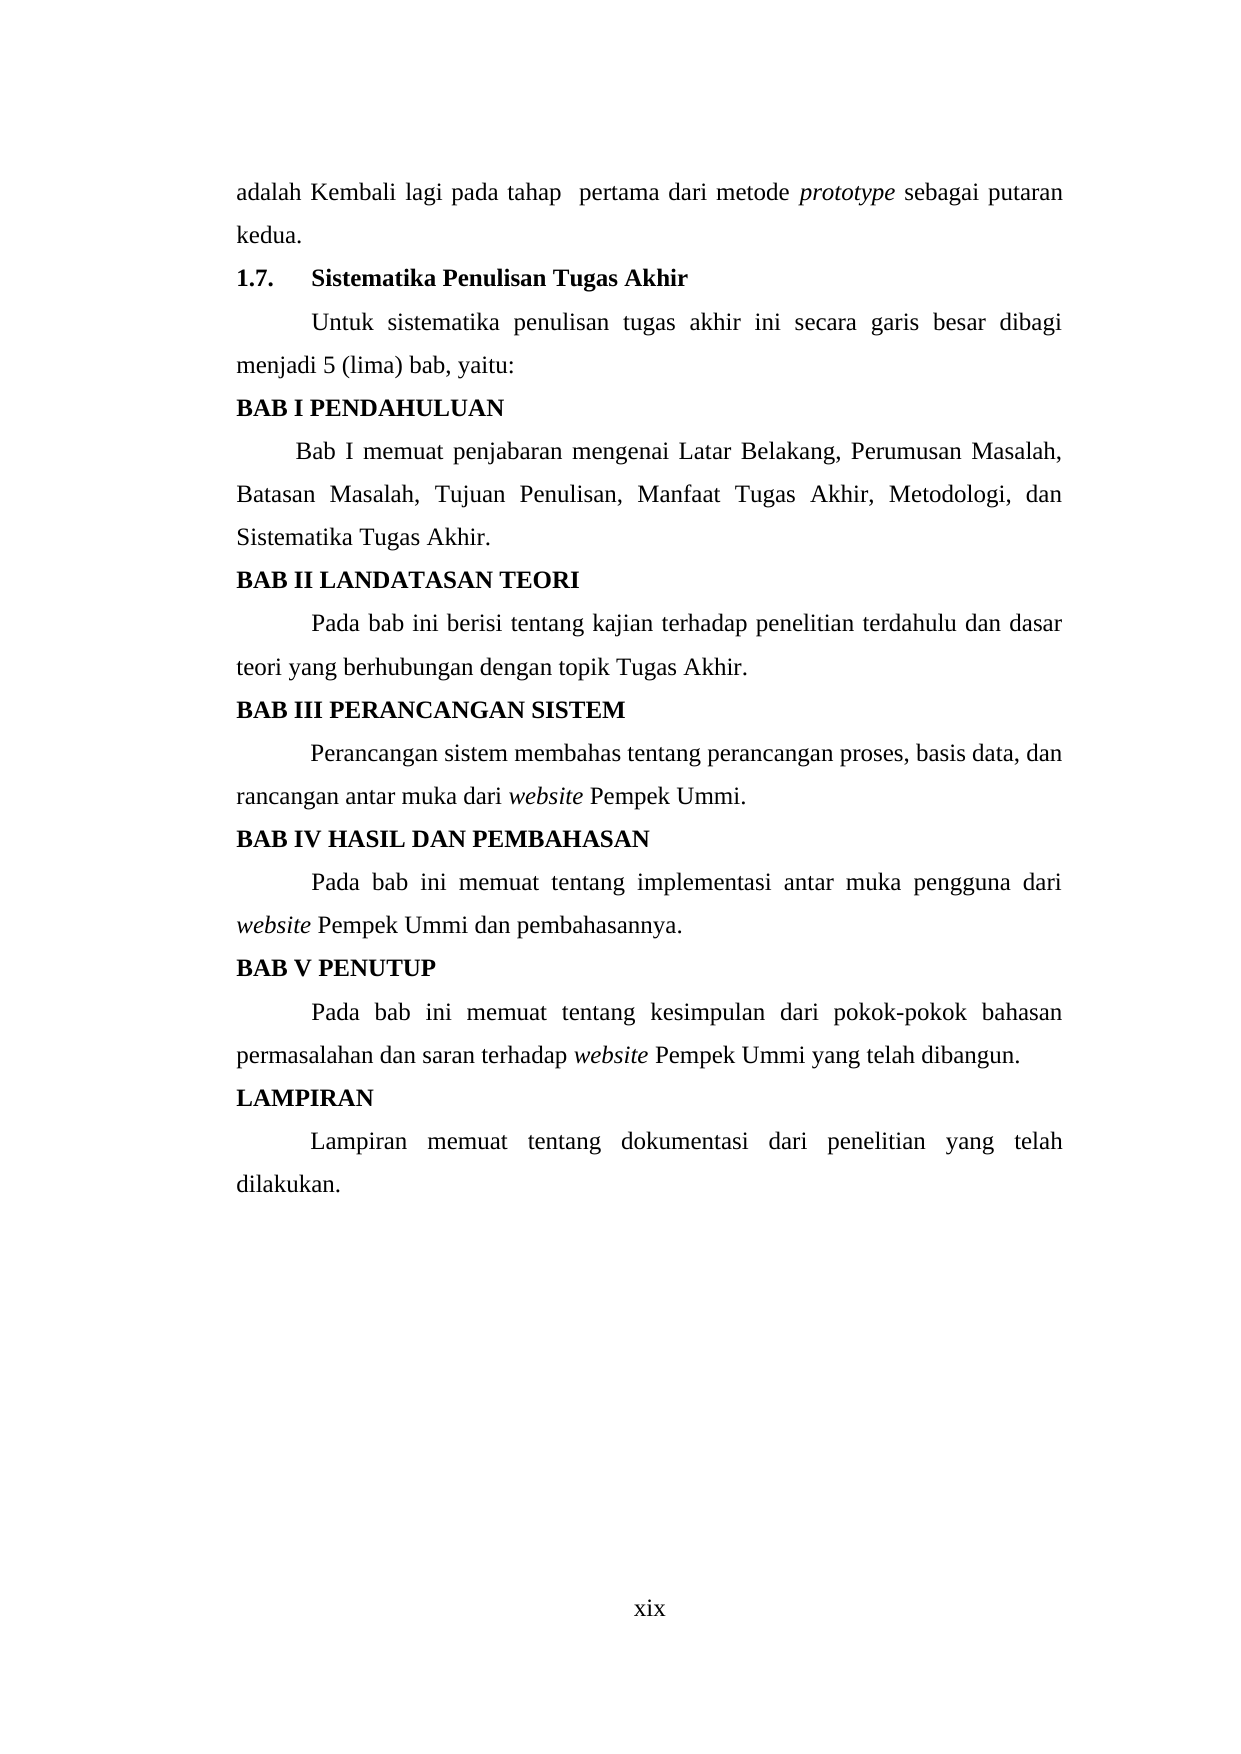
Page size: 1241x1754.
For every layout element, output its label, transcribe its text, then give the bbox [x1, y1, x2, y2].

text Lampiran memuat tentang dokumentasi dari penelitian yang telah dilakukan. [236, 1126, 1063, 1198]
text BAB IV HASIL DAN PEMBAHASAN [236, 824, 1063, 853]
text BAB II LANDATASAN TEORI [236, 565, 1063, 594]
text Pada bab ini memuat tentang kesimpulan dari pokok-pokok bahasan permasalahan dan saran terhadap website Pempek Ummi yang telah dibangun. [236, 997, 1063, 1068]
text Perancangan sistem membahas tentang perancangan proses, basis data, dan rancangan antar muka dari website Pempek Ummi. [236, 738, 1063, 810]
text BAB III PERANCANGAN SISTEM [236, 695, 1063, 723]
text Untuk sistematika penulisan tugas akhir ini secara garis besar dibagi menjadi 5 (lima) bab, yaitu: [236, 307, 1063, 378]
subtitle Sistematika Penulisan Tugas Akhir [236, 263, 1063, 292]
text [236, 177, 1063, 249]
text LAMPIRAN [236, 1083, 1063, 1112]
text BAB I PENDAHULUAN [236, 393, 1063, 422]
text Bab I memuat penjabaran mengenai Latar Belakang, Perumusan Masalah, Batasan Masalah, Tujuan Penulisan, Manfaat Tugas Akhir, Metodologi, dan Sistematika Tugas Akhir. [236, 436, 1063, 551]
text BAB V PENUTUP [236, 953, 1063, 982]
text Pada bab ini berisi tentang kajian terhadap penelitian terdahulu dan dasar teori yang berhubungan dengan topik Tugas Akhir. [236, 608, 1063, 680]
text Pada bab ini memuat tentang implementasi antar muka pengguna dari website Pempek Ummi dan pembahasannya. [236, 867, 1063, 939]
